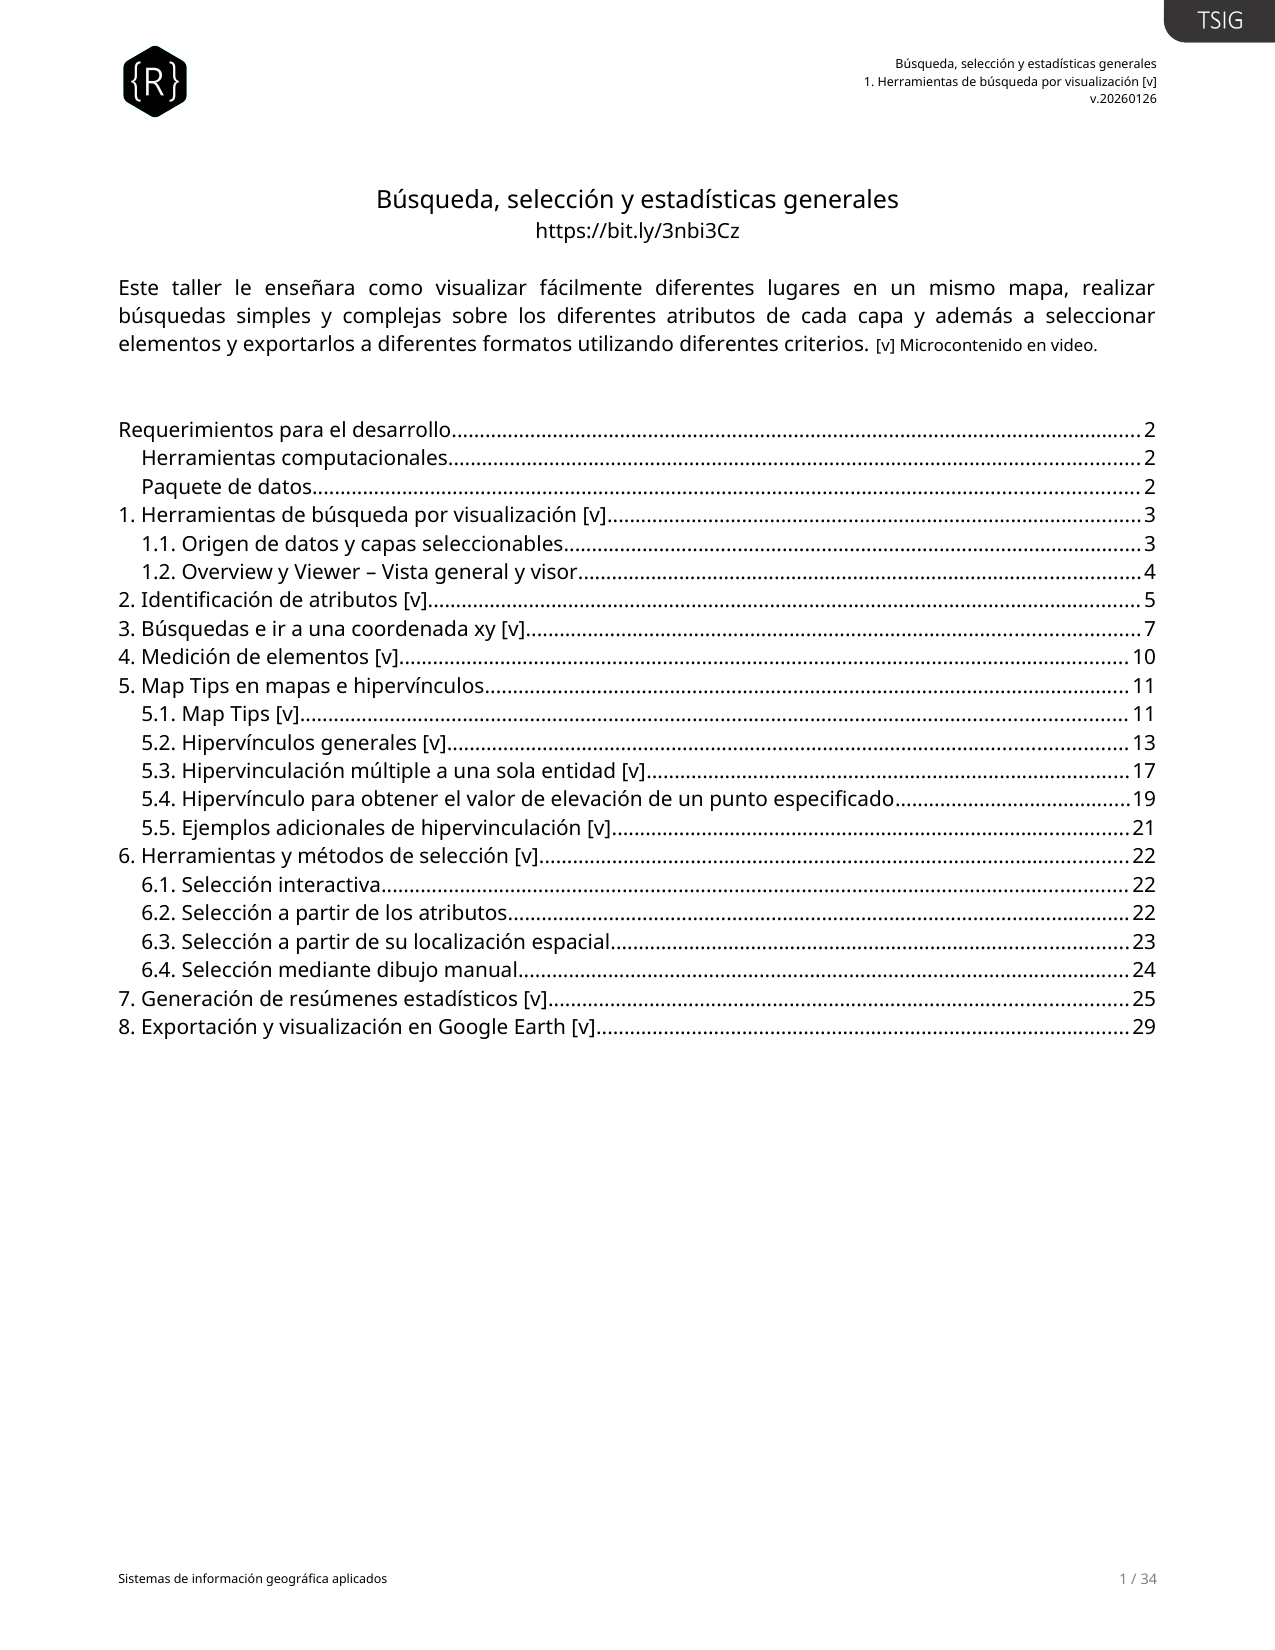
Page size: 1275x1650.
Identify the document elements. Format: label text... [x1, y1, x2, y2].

text 5. Map Tips en mapas e hipervínculos 11 [118, 671, 1157, 699]
text 5.3. Hipervinculación múltiple a una sola entidad [v] 17 [646, 756, 1157, 784]
text 7. Generación de resúmenes estadísticos [v] 25 [118, 984, 1157, 1012]
text Búsqueda, selección y estadísticas generales [118, 182, 1157, 216]
text 6.3. Selección a partir de su localización espacial 23 [141, 927, 1157, 955]
text Requerimientos para el desarrollo 2 [118, 415, 1157, 443]
text 1. Herramientas de búsqueda por visualización [v] 3 [118, 500, 1157, 529]
text 6.4. Selección mediante dibujo manual 24 [141, 955, 1157, 984]
text Herramientas computacionales 2 [141, 443, 1157, 472]
text 2. Identificación de atributos [v] 5 [118, 586, 1157, 614]
picture [1163, 0, 1275, 43]
text 4. Medición de elementos [v] 10 [118, 642, 1157, 671]
text 6.1. Selección interactiva 22 [141, 870, 1157, 898]
text 6.2. Selección a partir de los atributos 22 [141, 898, 1157, 927]
text 5.5. Ejemplos adicionales de hipervinculación [v] 21 [612, 813, 1157, 841]
text Este taller le enseñara como visualizar fácilmente diferentes lugares en un mismo mapa, realizar búsquedas simples y complejas sobre los diferentes atributos de cada capa y además a seleccionar elementos y exportarlos a diferentes formatos utilizando diferentes criterios. [v] Microcontenido en video. [118, 329, 1157, 358]
text 1.2. Overview y Viewer – Vista general y visor 4 [578, 557, 1157, 586]
text 3. Búsquedas e ir a una coordenada xy [v] 7 [118, 614, 1157, 642]
text https://bit.ly/3nbi3Cz [118, 216, 1157, 244]
text 8. Exportación y visualización en Google Earth [v] 29 [118, 1012, 1157, 1041]
text Paquete de datos 2 [141, 472, 1157, 500]
text 5.1. Map Tips [v] 11 [141, 699, 1157, 728]
text 5.4. Hipervínculo para obtener el valor de elevación de un punto especificado 19 [141, 784, 1157, 813]
picture [118, 44, 192, 119]
text 5.2. Hipervínculos generales [v] 13 [141, 728, 1157, 756]
text 6. Herramientas y métodos de selección [v] 22 [118, 841, 1157, 870]
text 1.1. Origen de datos y capas seleccionables 3 [563, 529, 1157, 557]
